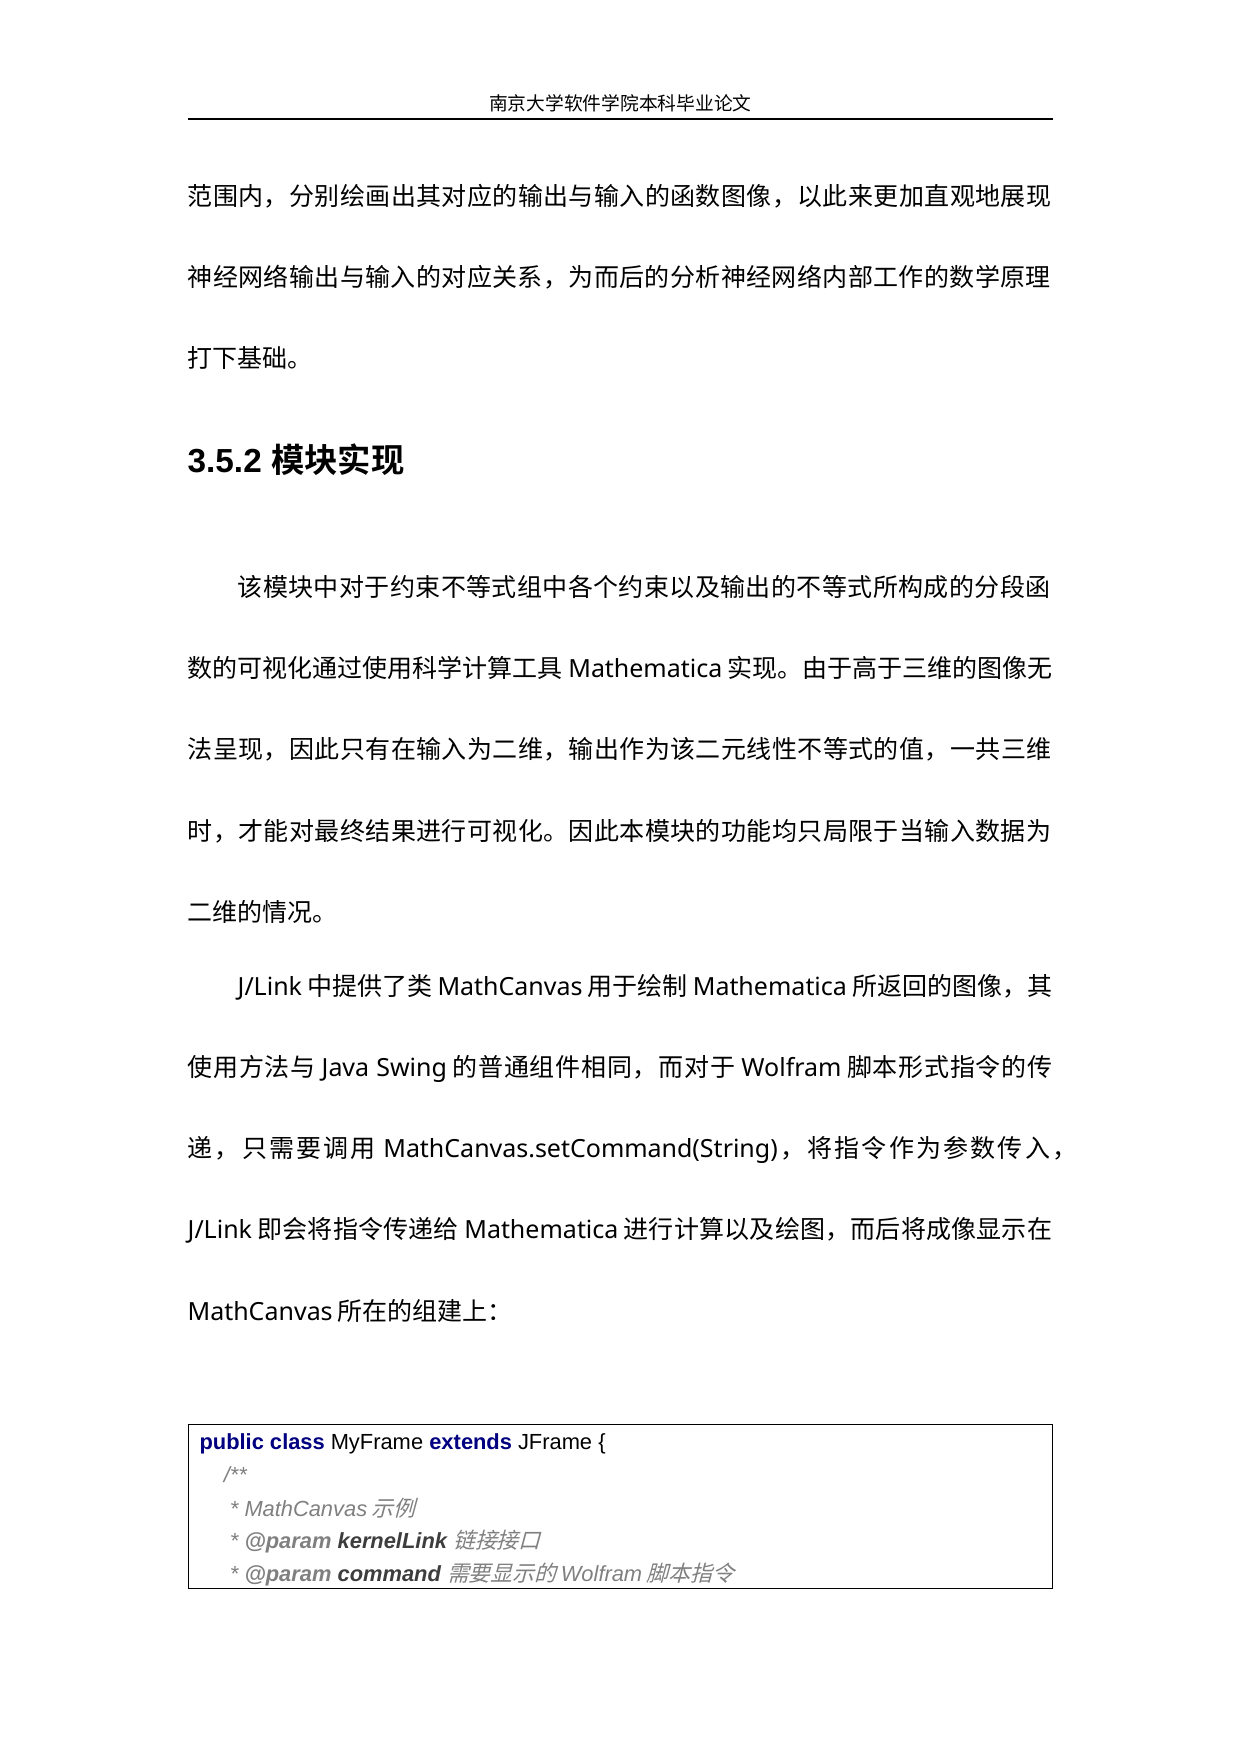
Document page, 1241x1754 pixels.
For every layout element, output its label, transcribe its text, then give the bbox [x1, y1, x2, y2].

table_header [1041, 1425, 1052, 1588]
text J/Link中提供了类MathCanvas用于绘制Mathematica所返回的图像，其使用方法与Java Swing的普通组件相同，而对于Wolfram脚本形式指令的传递，只需要调用MathCanvas.setCommand(String)，将指令作为参数传入，J/Link即会将指令传递给Mathematica进行计算以及绘图，而后将成像显示在MathCanvas所在的组建上： [187, 952, 1053, 1342]
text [187, 162, 1053, 389]
text 该模块中对于约束不等式组中各个约束以及输出的不等式所构成的分段函数的可视化通过使用科学计算工具Mathematica实现。由于高于三维的图像无法呈现，因此只有在输入为二维，输出作为该二元线性不等式的值，一共三维时，才能对最终结果进行可视化。因此本模块的功能均只局限于当输入数据为二维的情况。 [187, 553, 1053, 943]
subtitle 3.5.2 模块实现 [187, 426, 1053, 491]
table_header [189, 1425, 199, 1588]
